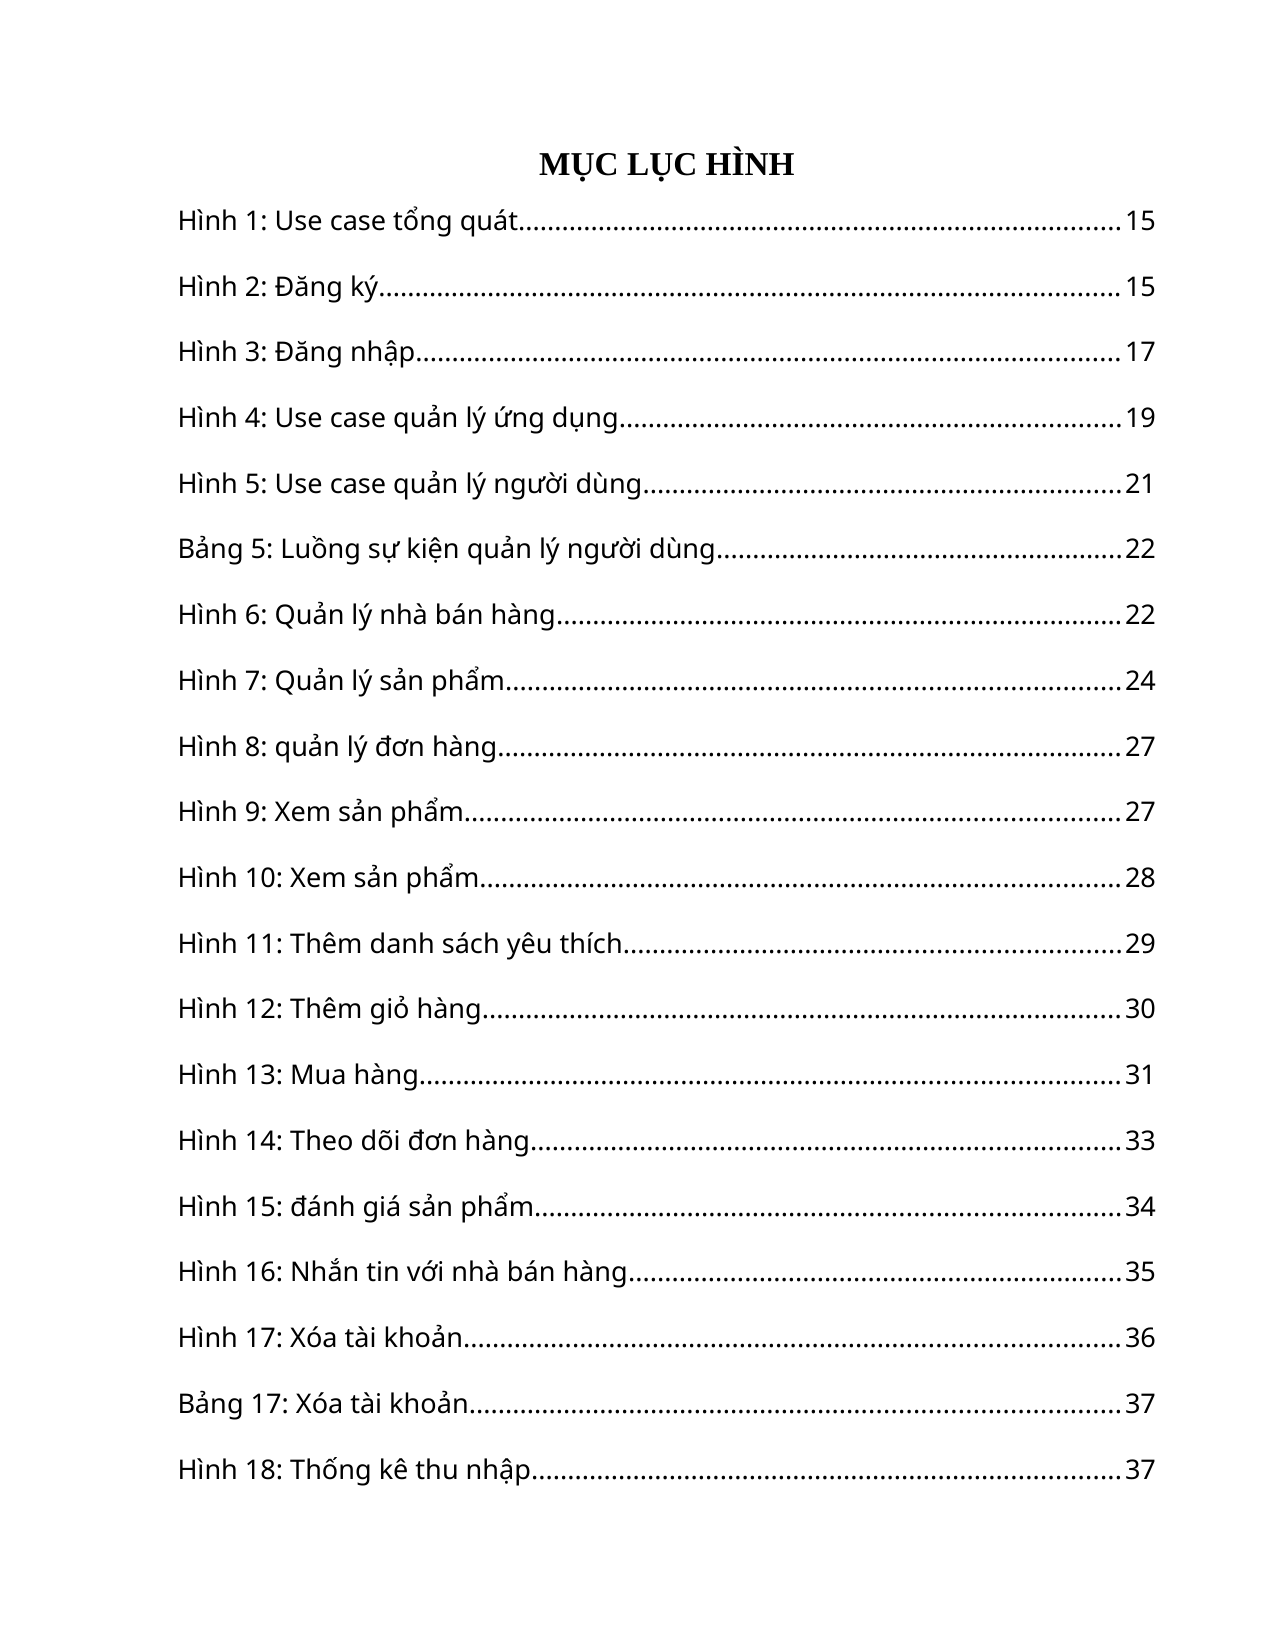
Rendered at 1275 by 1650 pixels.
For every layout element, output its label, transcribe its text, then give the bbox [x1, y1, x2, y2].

text Hình 17: Xóa tài khoản 36 [177, 1319, 1156, 1356]
text Hình 11: Thêm danh sách yêu thích 29 [177, 924, 1156, 961]
text Hình 7: Quản lý sản phẩm 24 [177, 661, 1156, 698]
text Bảng 5: Luồng sự kiện quản lý người dùng 22 [177, 530, 1156, 567]
text Hình 2: Đăng ký 15 [177, 267, 1156, 304]
text Hình 4: Use case quản lý ứng dụng 19 [177, 398, 1156, 435]
text Hình 18: Thống kê thu nhập 37 [177, 1450, 1156, 1487]
text Hình 6: Quản lý nhà bán hàng 22 [177, 596, 1156, 632]
text Hình 8: quản lý đơn hàng 27 [177, 727, 1156, 764]
text Hình 16: Nhắn tin với nhà bán hàng 35 [177, 1253, 1156, 1290]
text Hình 3: Đăng nhập 17 [177, 333, 1156, 369]
text Hình 10: Xem sản phẩm 28 [177, 858, 1156, 895]
text Hình 15: đánh giá sản phẩm 34 [177, 1187, 1156, 1224]
text Hình 1: Use case tổng quát 15 [177, 201, 1156, 238]
subtitle MỤC LỤC HÌNH [177, 144, 1156, 182]
text Hình 5: Use case quản lý người dùng 21 [177, 464, 1156, 501]
text Hình 14: Theo dõi đơn hàng 33 [177, 1121, 1156, 1158]
text Bảng 17: Xóa tài khoản 37 [177, 1384, 1156, 1421]
text Hình 12: Thêm giỏ hàng 30 [177, 990, 1156, 1027]
text Hình 9: Xem sản phẩm 27 [177, 793, 1156, 830]
text Hình 13: Mua hàng 31 [177, 1056, 1156, 1093]
